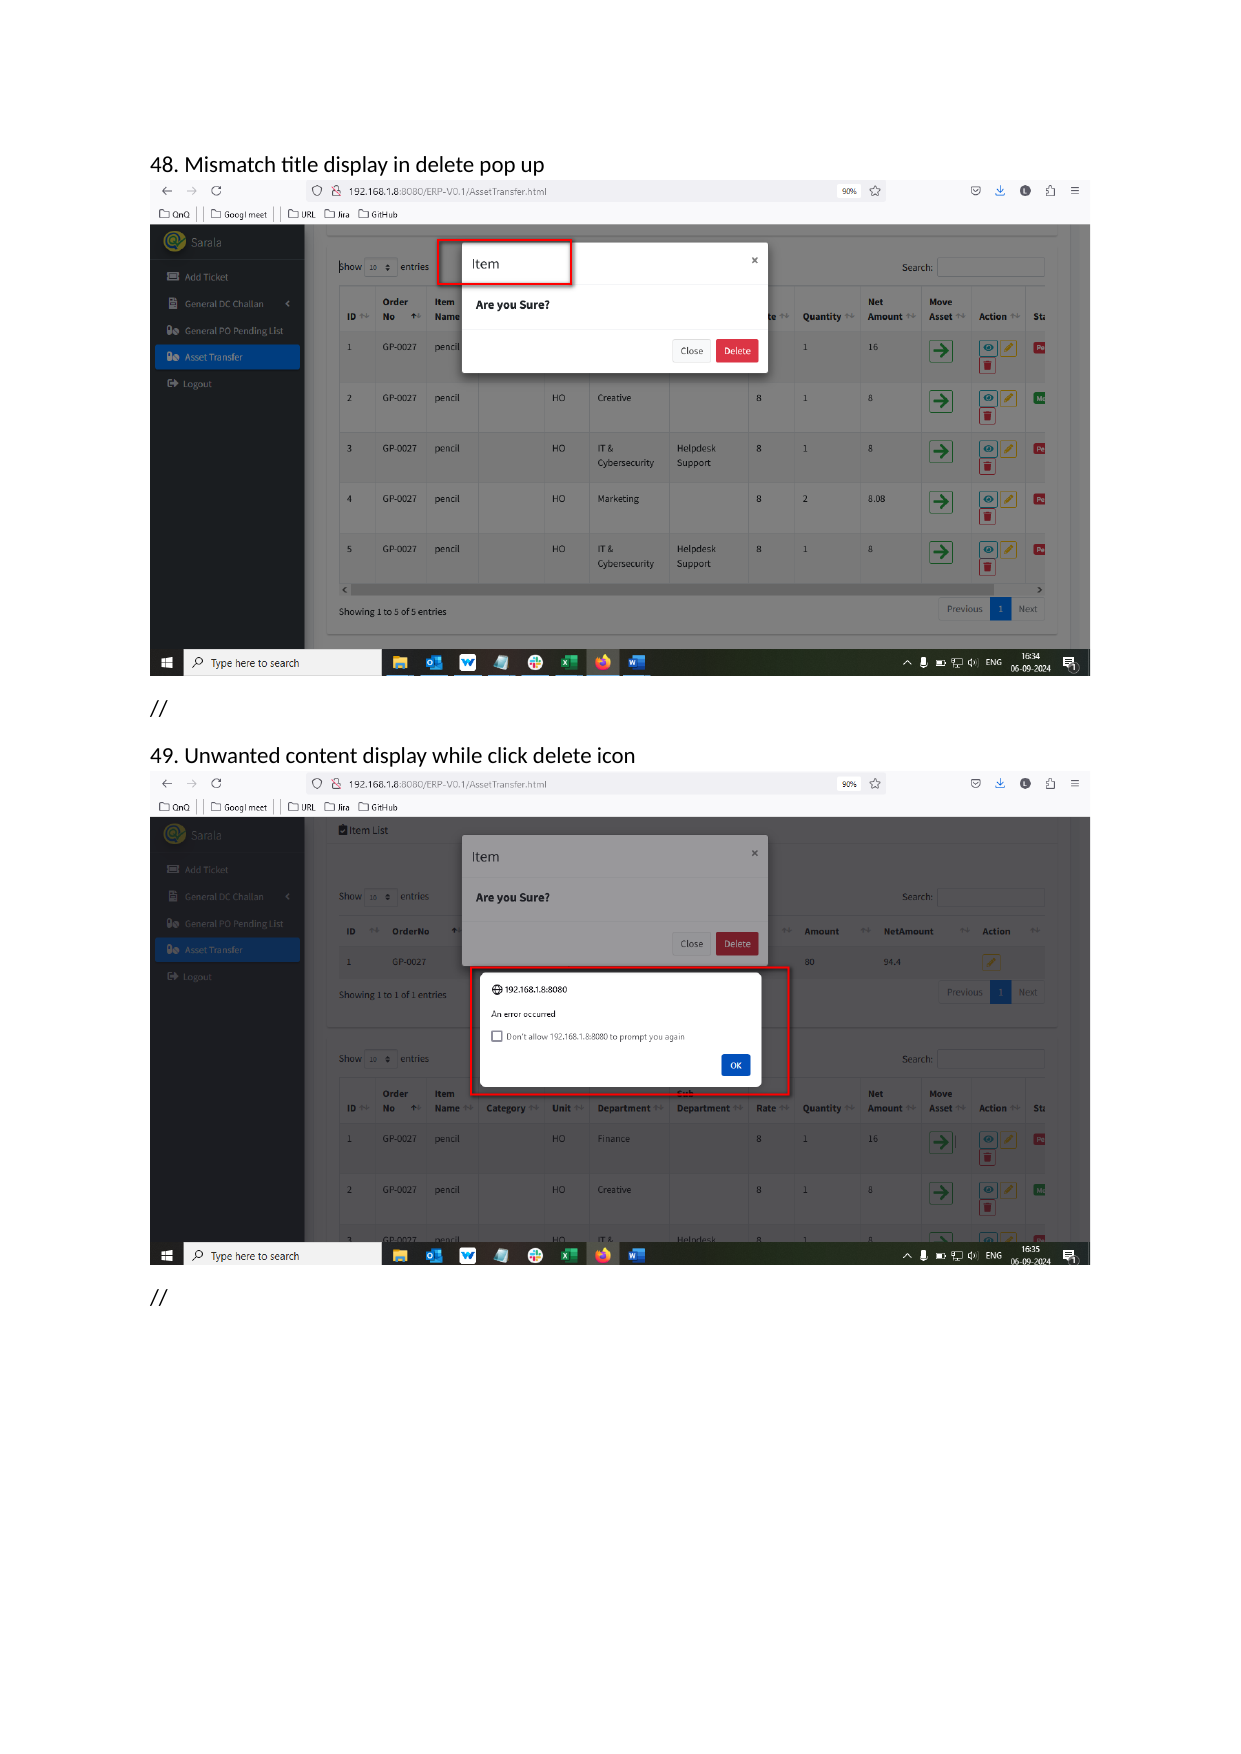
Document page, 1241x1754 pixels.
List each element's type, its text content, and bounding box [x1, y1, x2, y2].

text 49. Unwanted content display while click delete icon [150, 741, 1090, 771]
text // [150, 694, 1090, 722]
text // [150, 1283, 1090, 1311]
text 48. Mismatch title display in delete pop up [150, 150, 1090, 180]
picture [150, 180, 1091, 676]
picture [150, 771, 1091, 1265]
